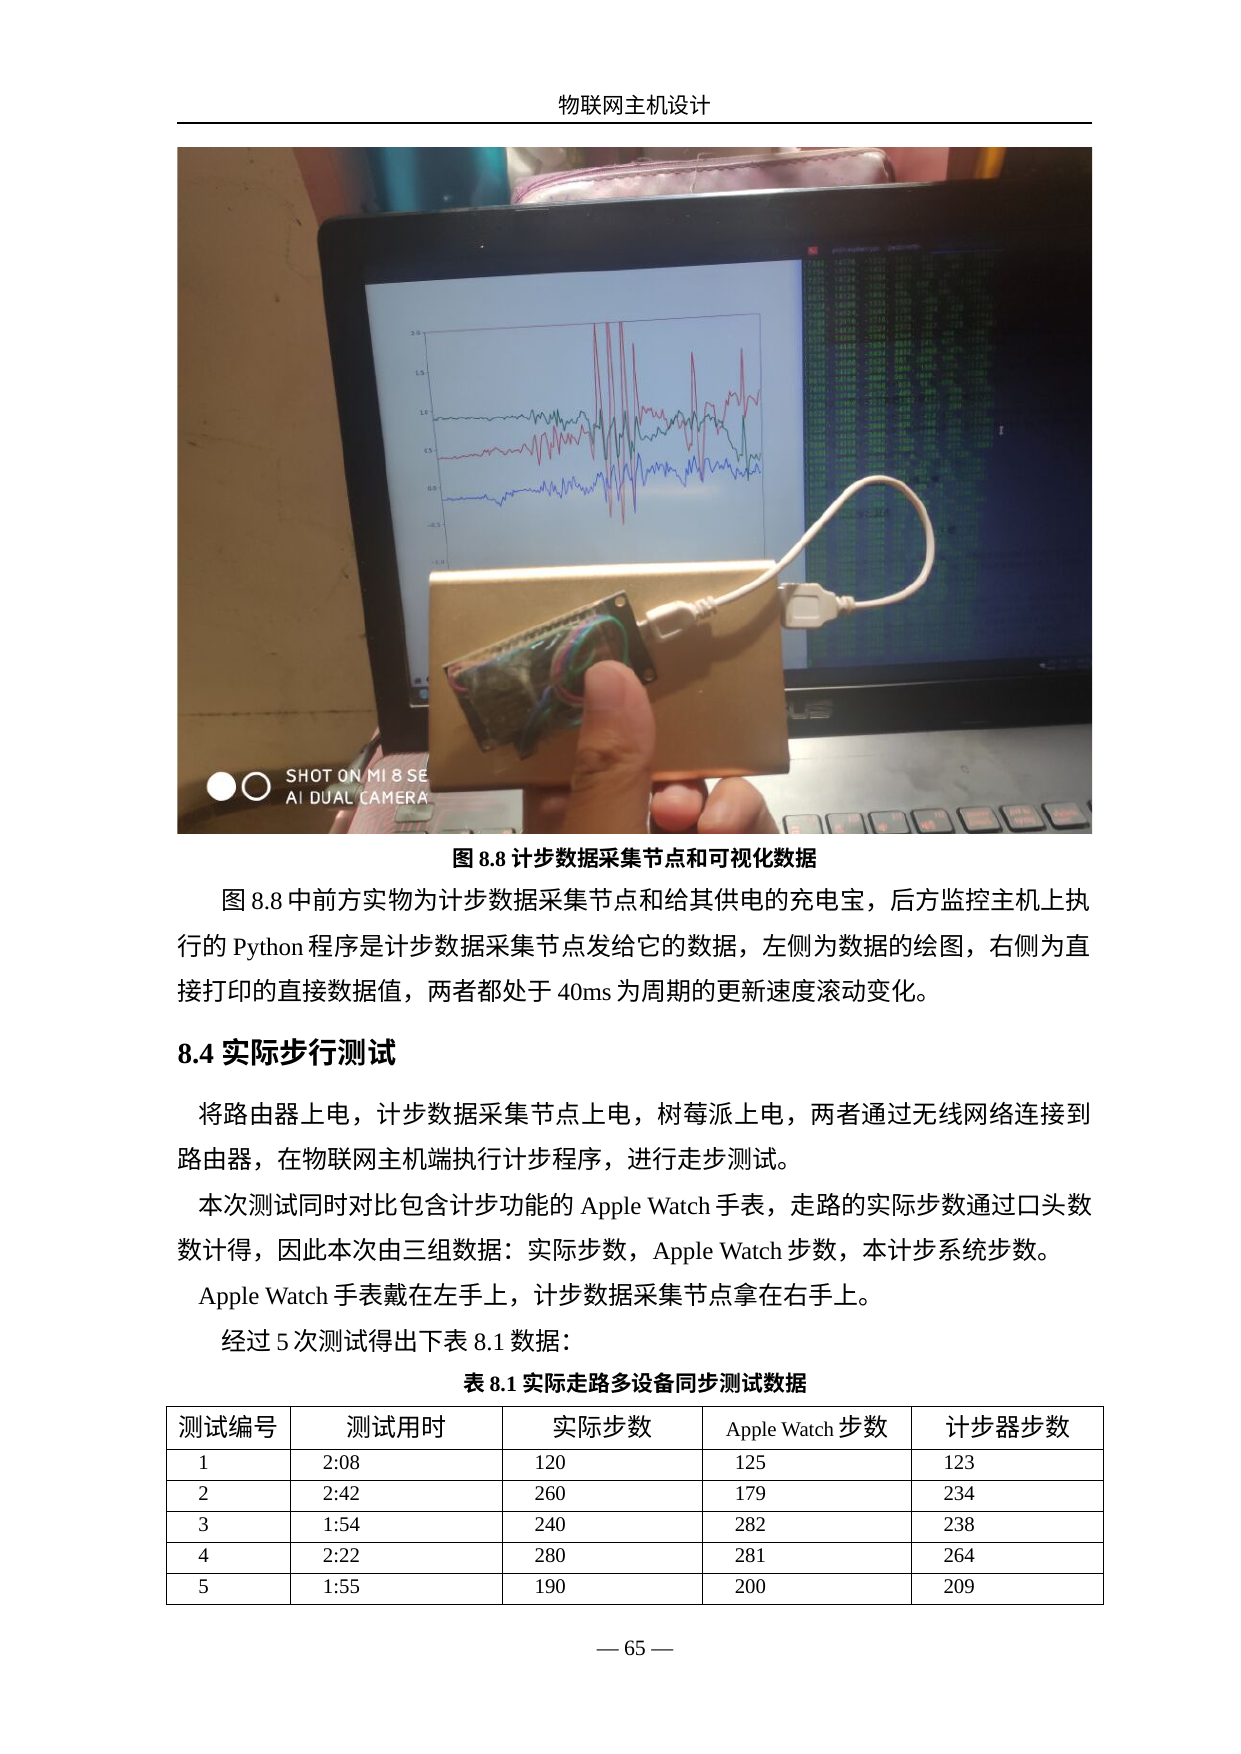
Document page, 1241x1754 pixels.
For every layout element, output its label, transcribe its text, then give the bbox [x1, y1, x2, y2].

text 将路由器上电，计步数据采集节点上电，树莓派上电，两者通过无线网络连接到路由器，在物联网主机端执行计步程序，进行走步测试。 [177, 1094, 1092, 1176]
text 表8.1 实际走路多设备同步测试数据 [177, 1366, 1092, 1398]
table_cell 200 [703, 1574, 911, 1604]
text 本次测试同时对比包含计步功能的Apple Watch手表，走路的实际步数通过口头数数计得，因此本次由三组数据：实际步数，Apple Watch步数，本计步系统步数。 [177, 1185, 1092, 1267]
table_cell 3 [167, 1512, 290, 1542]
table_cell 240 [503, 1512, 702, 1542]
table_cell 190 [503, 1574, 702, 1604]
table_cell 123 [912, 1450, 1103, 1480]
table_cell 2:22 [291, 1543, 502, 1573]
table_cell 120 [503, 1450, 702, 1480]
picture [177, 147, 1093, 834]
table_cell 234 [912, 1481, 1103, 1511]
table_header 测试编号 [167, 1407, 290, 1449]
text 经过5次测试得出下表8.1数据： [177, 1321, 1092, 1357]
table_cell 4 [167, 1543, 290, 1573]
table_cell 2:08 [291, 1450, 502, 1480]
table_cell 238 [912, 1512, 1103, 1542]
subtitle 实际步行测试 [177, 1029, 1092, 1071]
table_header Apple Watch步数 [703, 1407, 911, 1449]
table_cell 280 [503, 1543, 702, 1573]
table_cell 179 [703, 1481, 911, 1511]
table_cell 209 [912, 1574, 1103, 1604]
text 图8.8 计步数据采集节点和可视化数据 [177, 841, 1092, 873]
table_cell 1:54 [291, 1512, 502, 1542]
table_header 测试用时 [291, 1407, 502, 1449]
table_cell 2:42 [291, 1481, 502, 1511]
table_cell 2 [167, 1481, 290, 1511]
table_cell 1:55 [291, 1574, 502, 1604]
table_cell 125 [703, 1450, 911, 1480]
table_cell 281 [703, 1543, 911, 1573]
table_cell 264 [912, 1543, 1103, 1573]
text Apple Watch手表戴在左手上，计步数据采集节点拿在右手上。 [177, 1276, 1092, 1312]
table_cell 1 [167, 1450, 290, 1480]
table_header 实际步数 [503, 1407, 702, 1449]
table_header 计步器步数 [912, 1407, 1103, 1449]
table_cell 282 [703, 1512, 911, 1542]
table_cell 260 [503, 1481, 702, 1511]
text 图8.8中前方实物为计步数据采集节点和给其供电的充电宝，后方监控主机上执行的Python程序是计步数据采集节点发给它的数据，左侧为数据的绘图，右侧为直接打印的直接数据值，两者都处于40ms为周期的更新速度滚动变化。 [177, 881, 1092, 1008]
table_cell 5 [167, 1574, 290, 1604]
